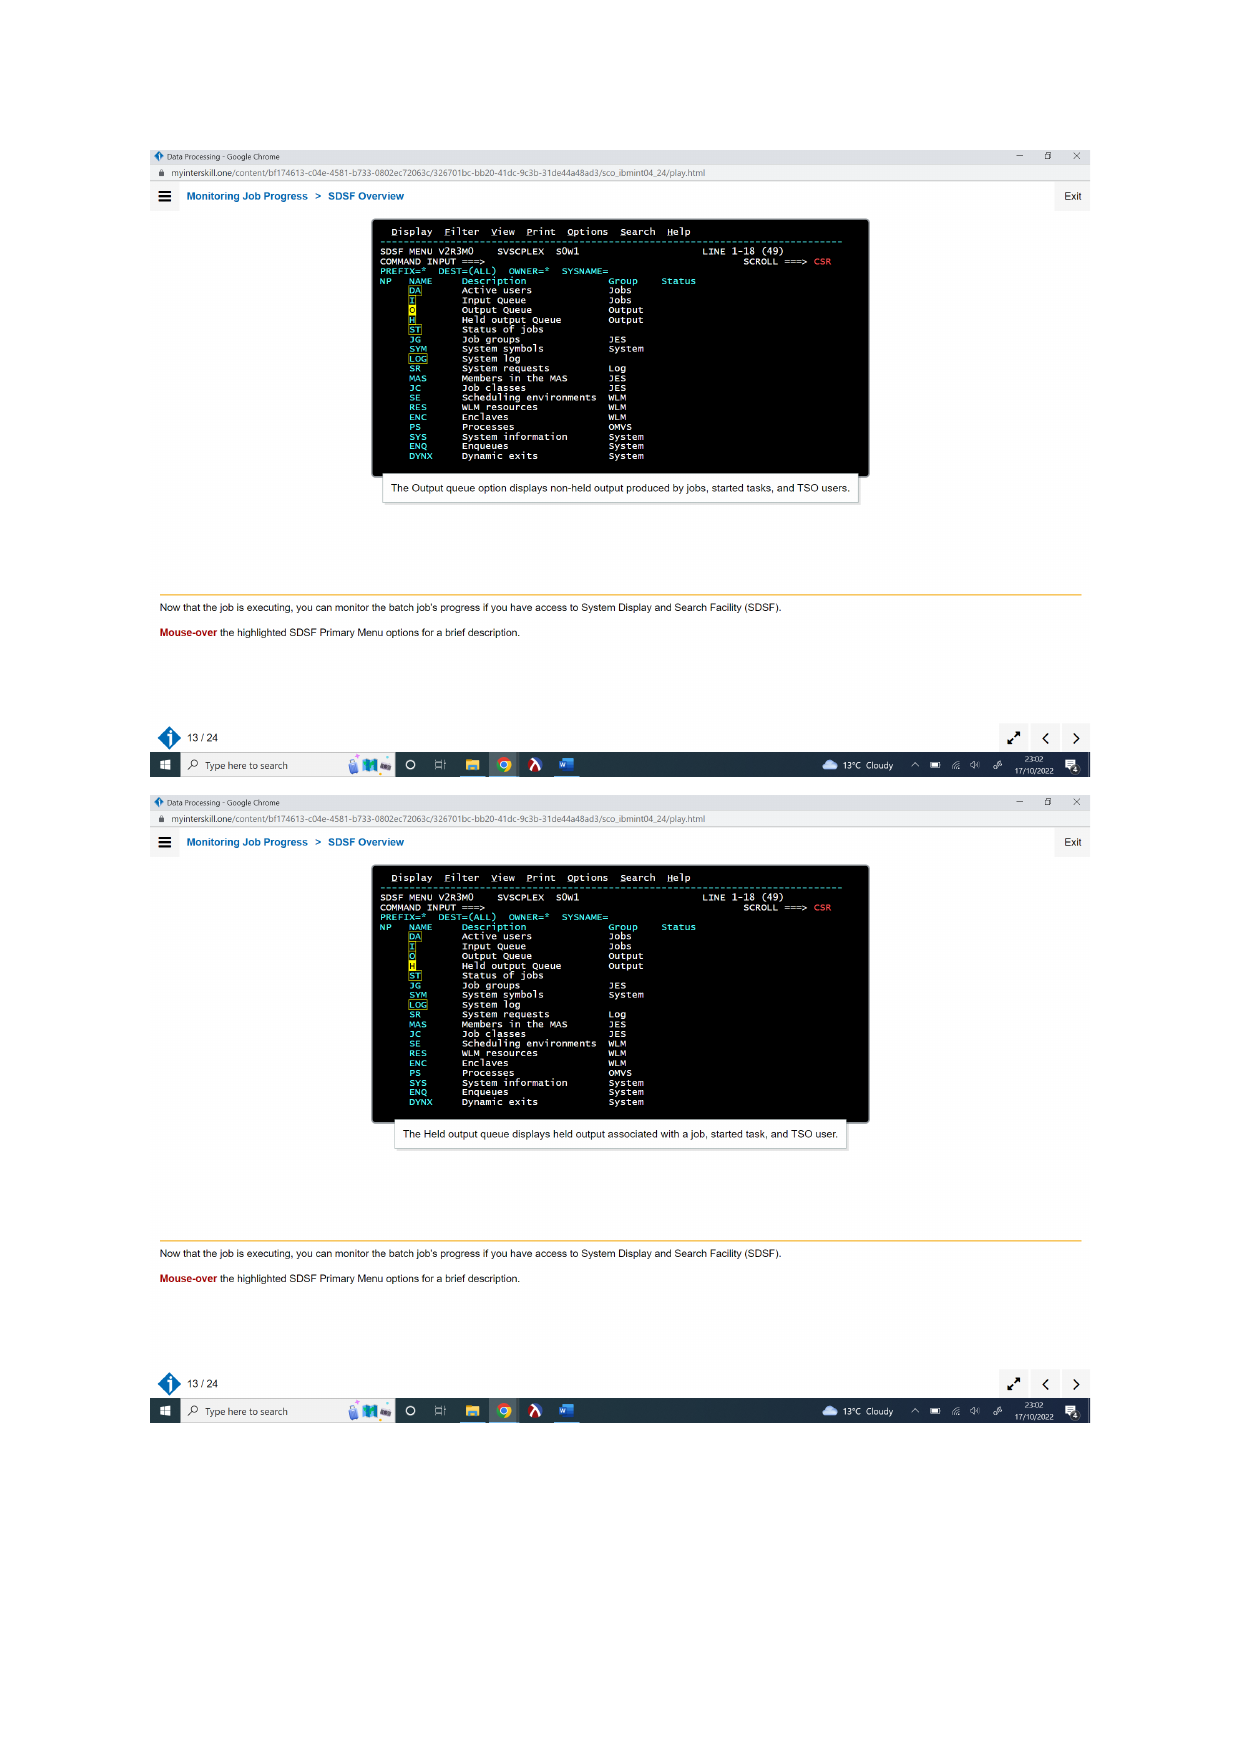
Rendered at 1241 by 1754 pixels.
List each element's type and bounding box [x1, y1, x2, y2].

picture [150, 795, 1091, 1423]
picture [150, 150, 1091, 777]
